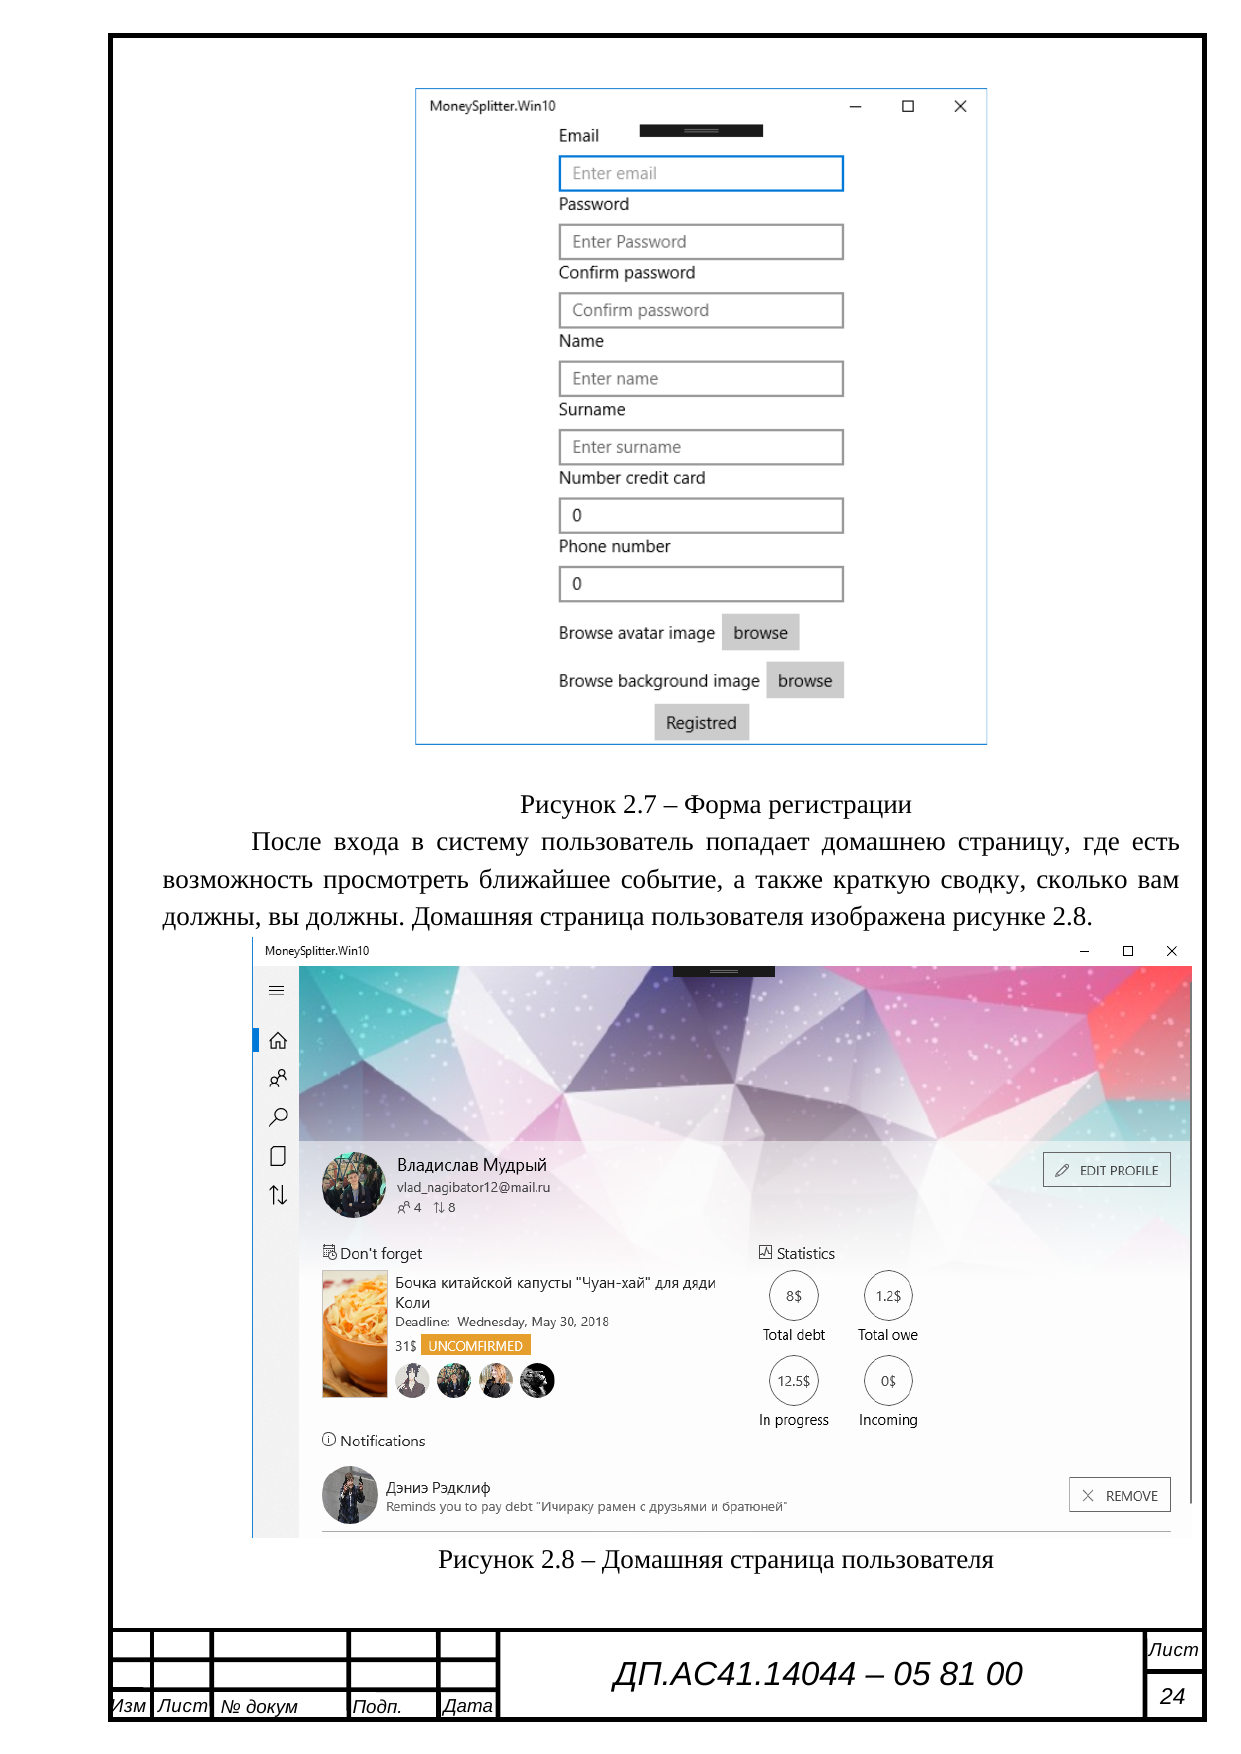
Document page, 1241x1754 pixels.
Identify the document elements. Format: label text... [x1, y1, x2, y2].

picture [252, 937, 1192, 1538]
text Рисунок 2.8 – Домашняя страница пользователя [162, 1543, 1181, 1575]
text После входа в систему пользователь попадает домашнею страницу, где есть возможность просмотреть ближайшее событие, а также краткую сводку, сколько вам должны, вы должны. Домашняя страница пользователя изображена рисунке 2.8. [162, 826, 1181, 931]
text Рисунок 2.7 – Форма регистрации [162, 788, 1181, 819]
picture [415, 88, 988, 745]
